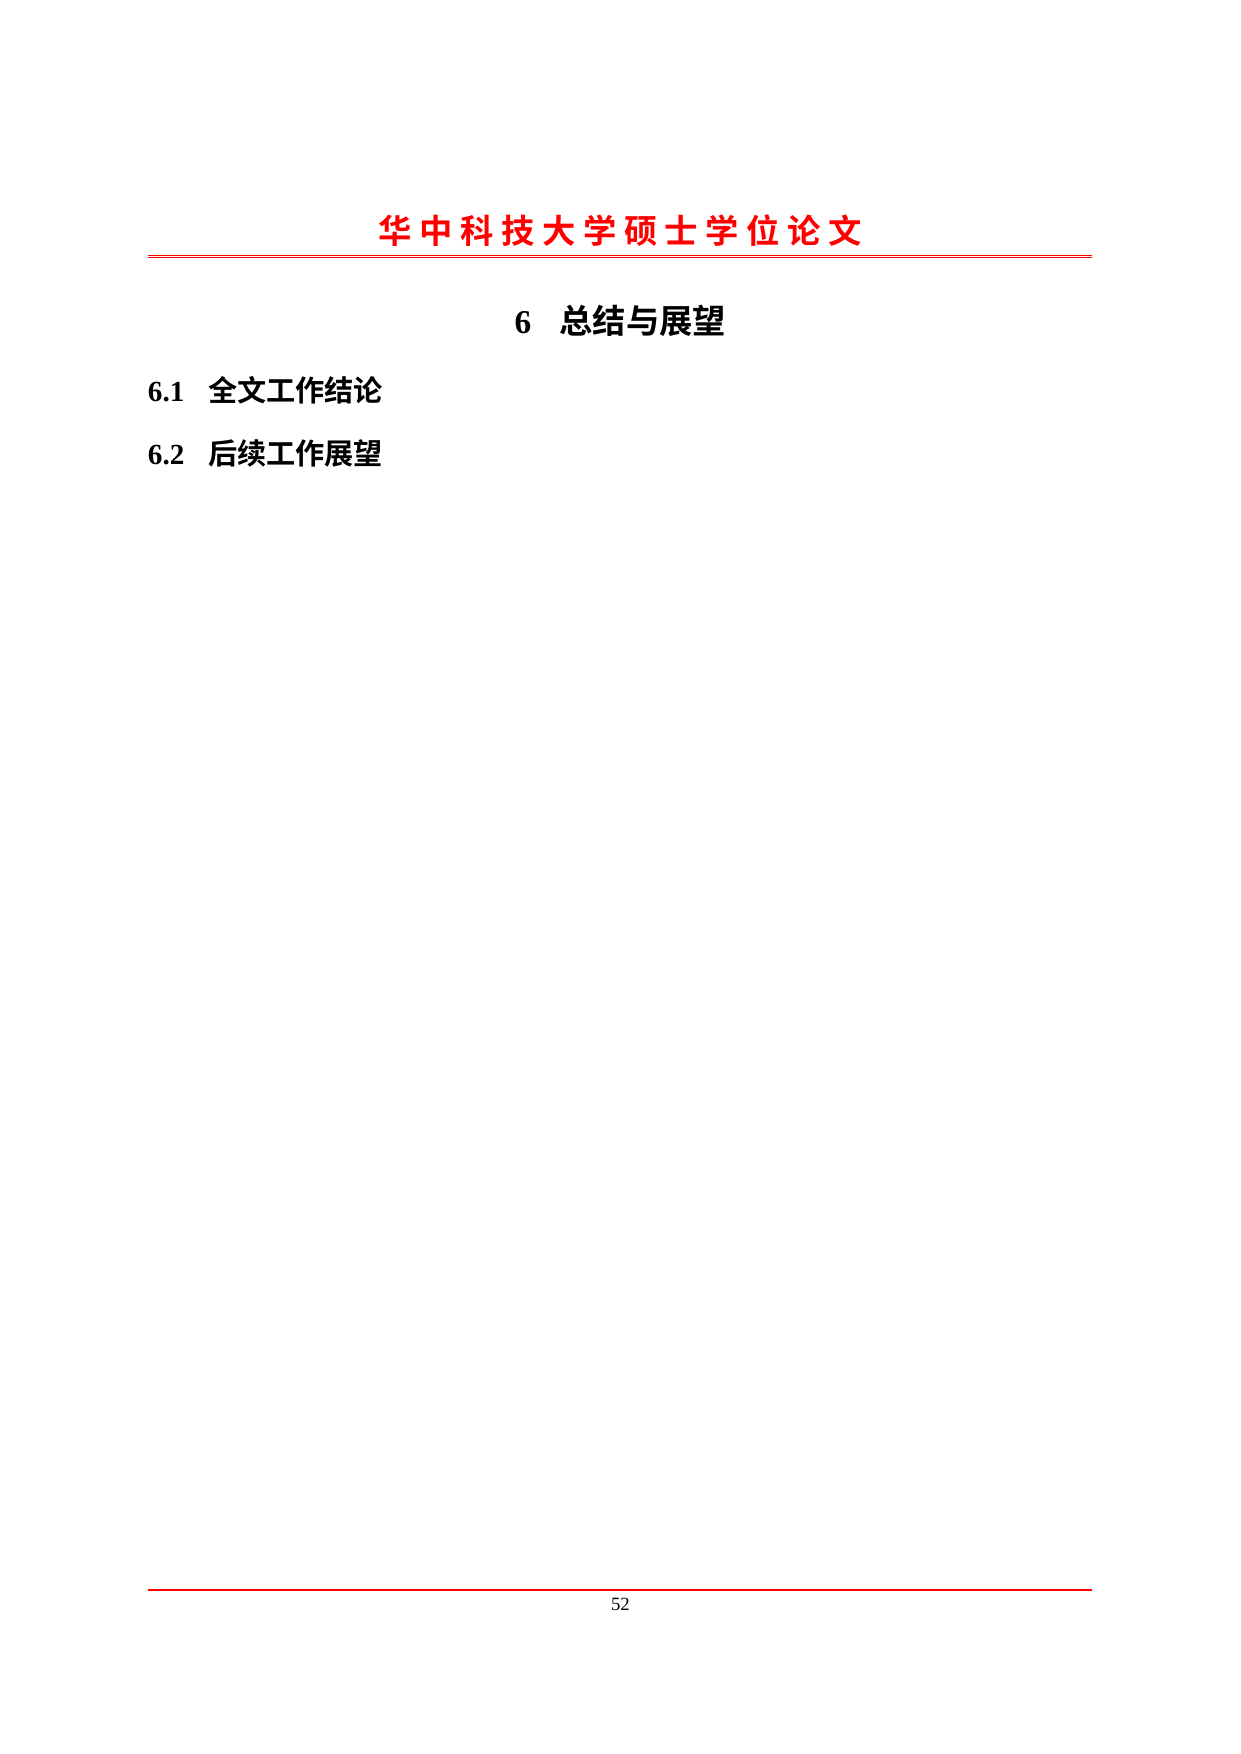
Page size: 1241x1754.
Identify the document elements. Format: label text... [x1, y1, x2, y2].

subtitle 全文工作结论 [148, 367, 1092, 409]
subtitle 总结与展望 [148, 295, 1092, 343]
subtitle 后续工作展望 [148, 431, 1092, 473]
